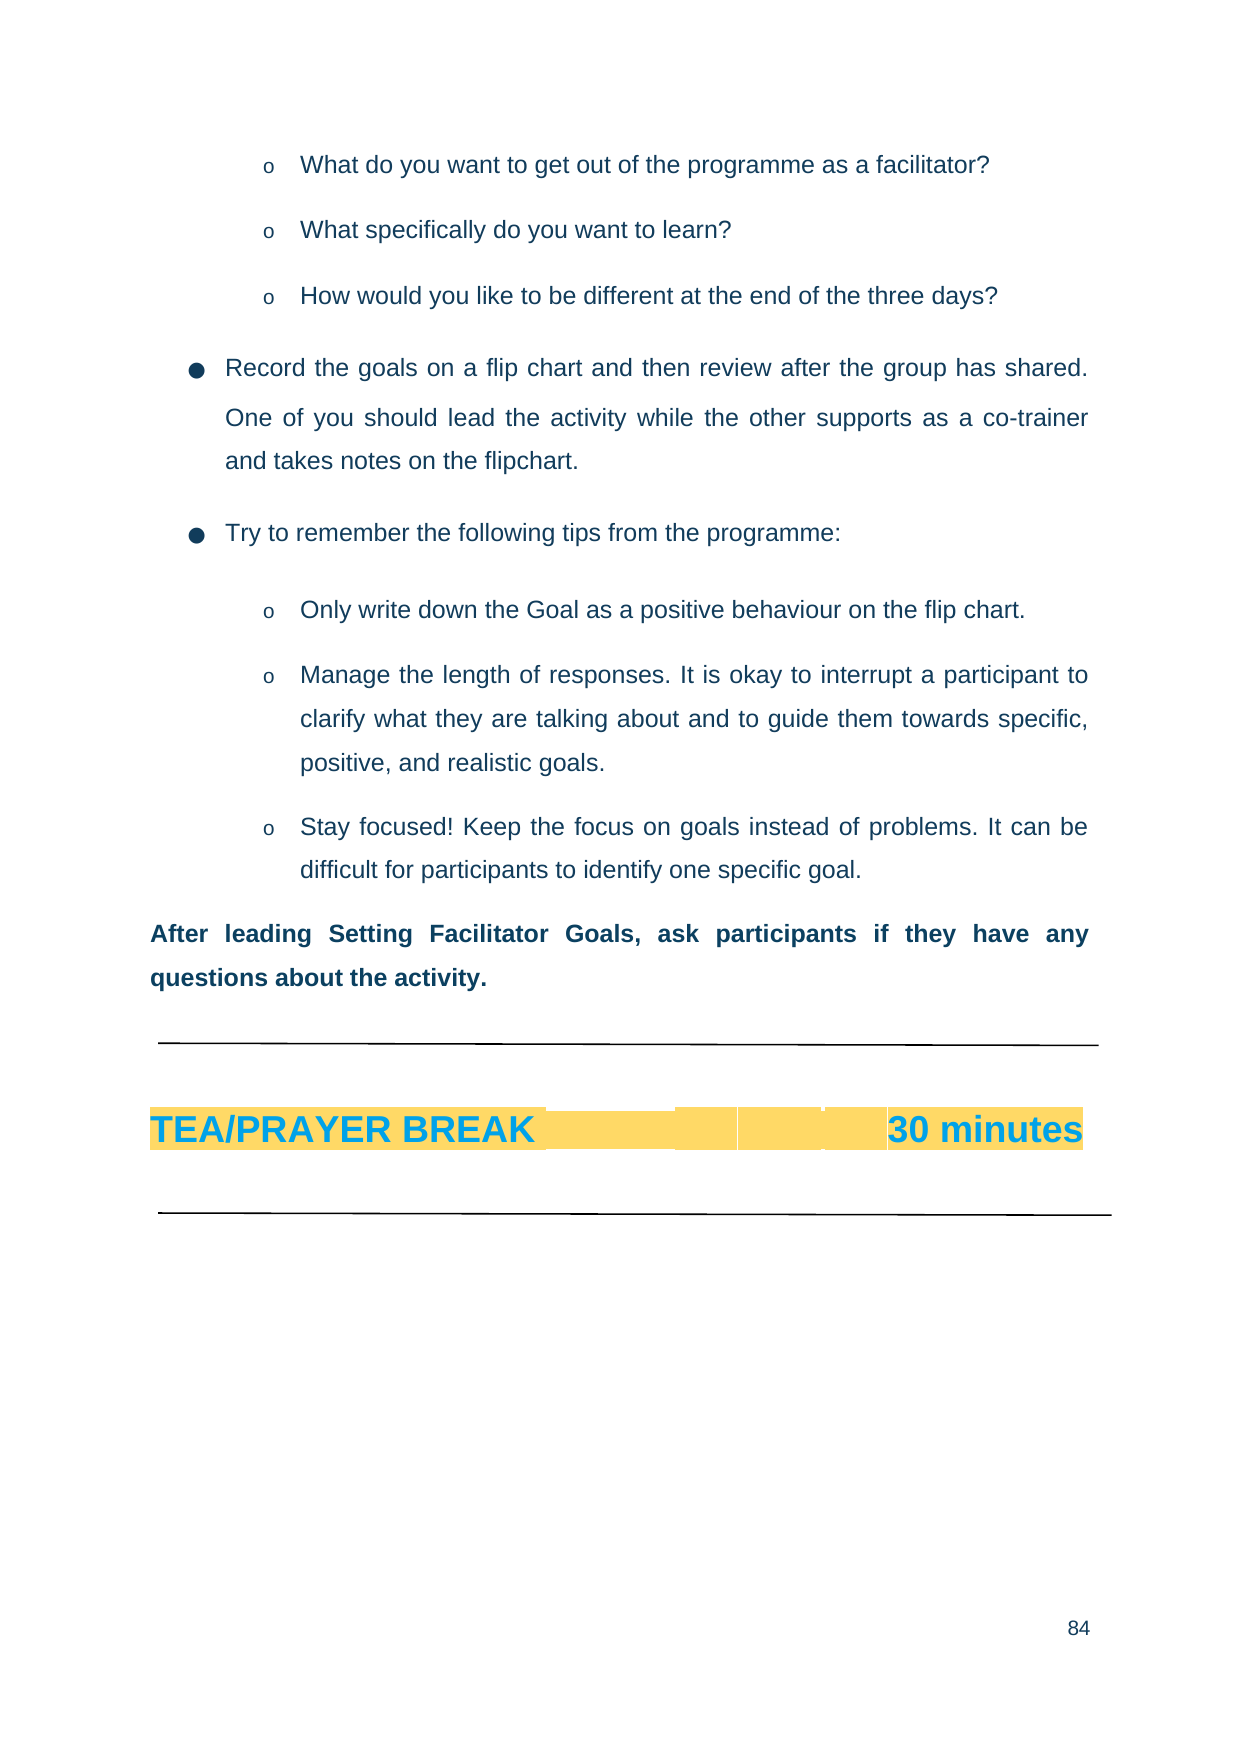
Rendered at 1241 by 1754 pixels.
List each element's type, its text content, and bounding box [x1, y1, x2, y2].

list Stay focused! Keep the focus on goals instead of problems. It can be difficult for participants to identify one specific goal. [262, 811, 1090, 884]
list Only write down the Goal as a positive behaviour on the flip chart. [262, 595, 1090, 625]
list What specifically do you want to learn? [262, 215, 1090, 245]
list Try to remember the following tips from the programme: [187, 510, 1090, 553]
list What do you want to get out of the programme as a facilitator? [262, 150, 1090, 180]
list How would you like to be different at the end of the three days? [262, 281, 1090, 310]
list Manage the length of responses. It is okay to interrupt a participant to clarify what they are talking about and to guide them towards specific, positive, and realistic goals. [262, 660, 1090, 776]
list Record the goals on a flip chart and then review after the group has shared. One of you should lead the activity while the other supports as a co-trainer and takes notes on the flipchart. [187, 346, 1090, 475]
text After leading Setting Facilitator Goals, ask participants if they have any questions about the activity. [150, 919, 1090, 991]
